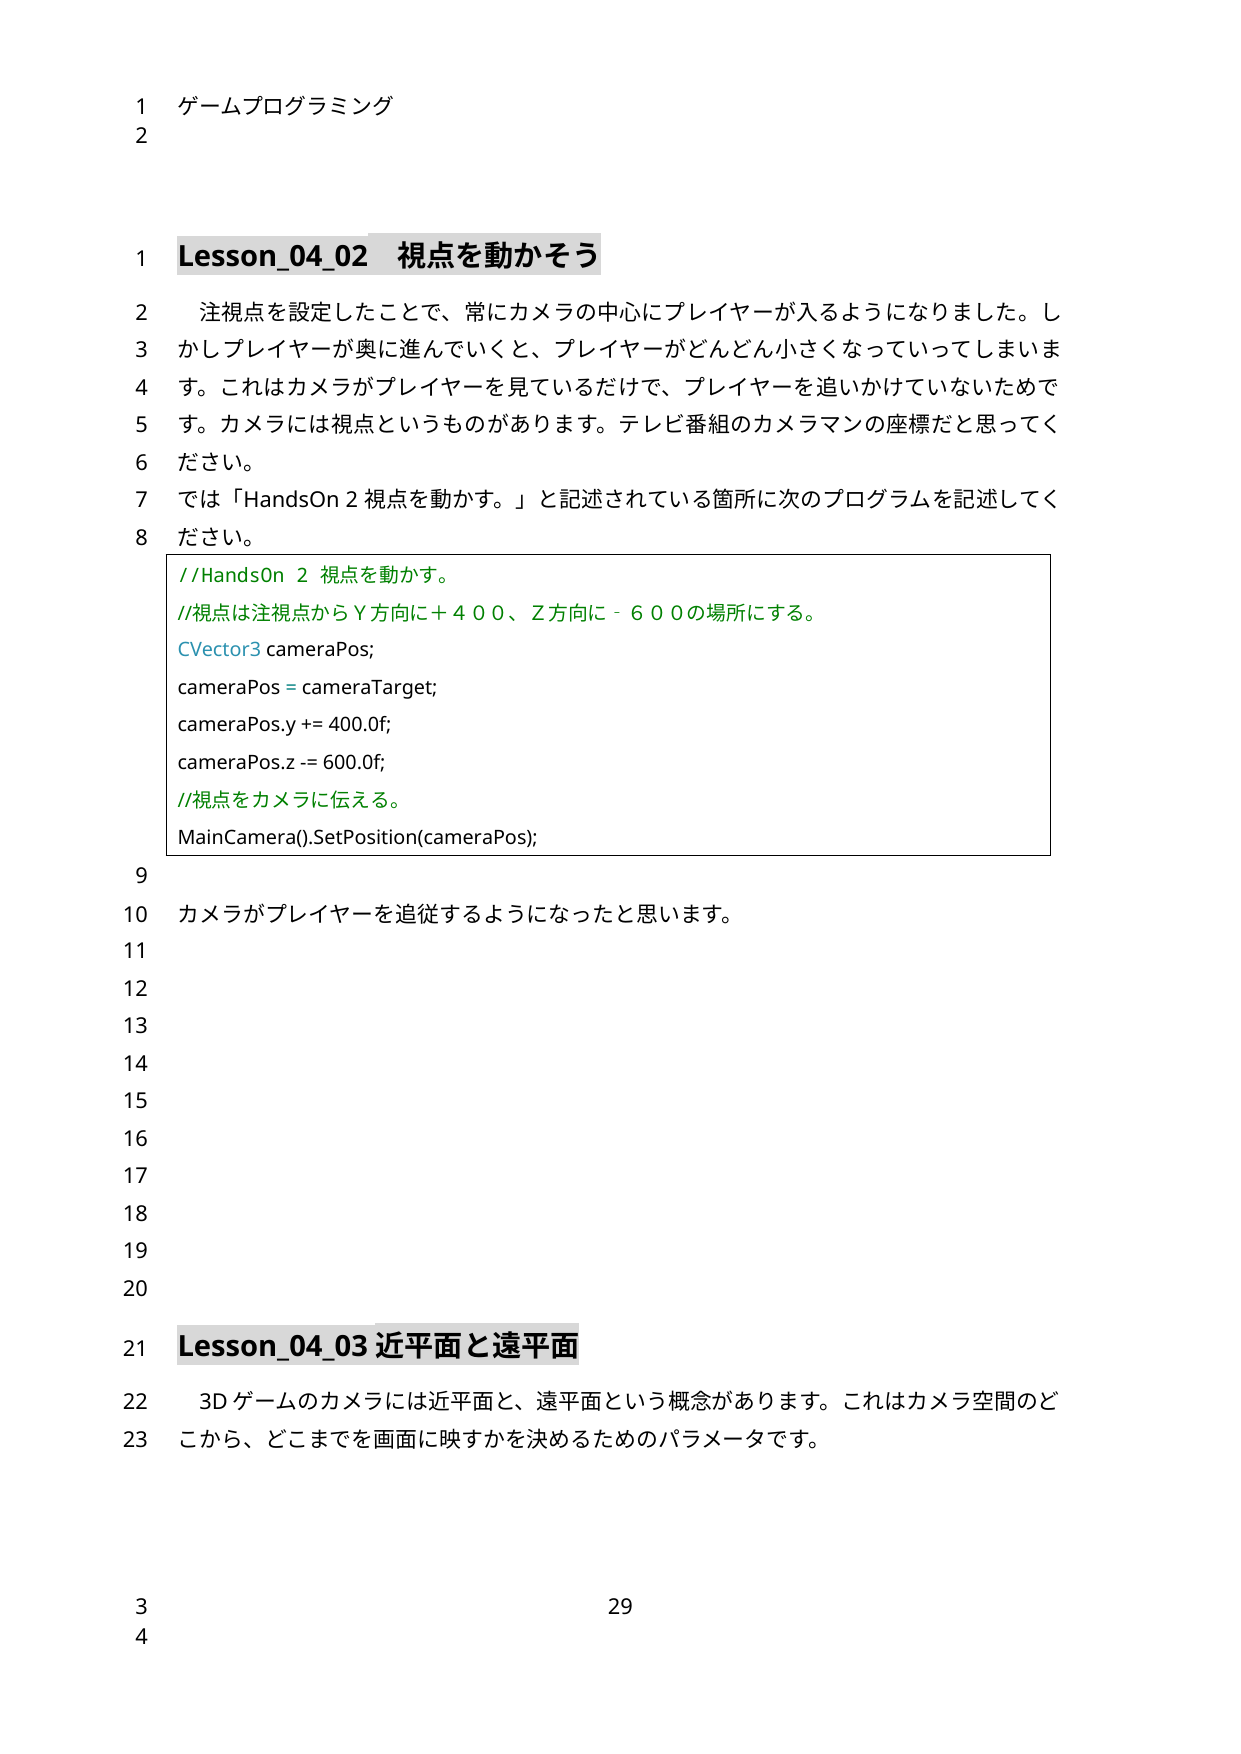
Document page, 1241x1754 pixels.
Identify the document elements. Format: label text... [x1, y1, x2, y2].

table_header //HandsOn 2 視点を動かす。 //視点は注視点からＹ方向に＋４００、Ｚ方向に‐６００の場所にする。 CVector3 cameraPos; cameraPos = cameraTarget; cameraPos.y += 400.0f; cameraPos.z -= 600.0f; //視点をカメラに伝える。 MainCamera().SetPosition(cameraPos); [167, 555, 1050, 855]
text 注視点を設定したことで、常にカメラの中心にプレイヤーが入るようになりました。しかしプレイヤーが奥に進んでいくと、プレイヤーがどんどん小さくなっていってしまいます。これはカメラがプレイヤーを見ているだけで、プレイヤーを追いかけていないためです。カメラには視点というものがあります。テレビ番組のカメラマンの座標だと思ってください。 [177, 292, 1063, 479]
subtitle Lesson_04_03 近平面と遠平面 [177, 1306, 1063, 1381]
text では「HandsOn 2 視点を動かす。」と記述されている箇所に次のプログラムを記述してください。 [177, 479, 1063, 554]
text 3Dゲームのカメラには近平面と、遠平面という概念があります。これはカメラ空間のどこから、どこまでを画面に映すかを決めるためのパラメータです。 [177, 1381, 1063, 1456]
text カメラがプレイヤーを追従するようになったと思います。 [177, 894, 1063, 931]
subtitle Lesson_04_02 視点を動かそう [177, 217, 1063, 292]
